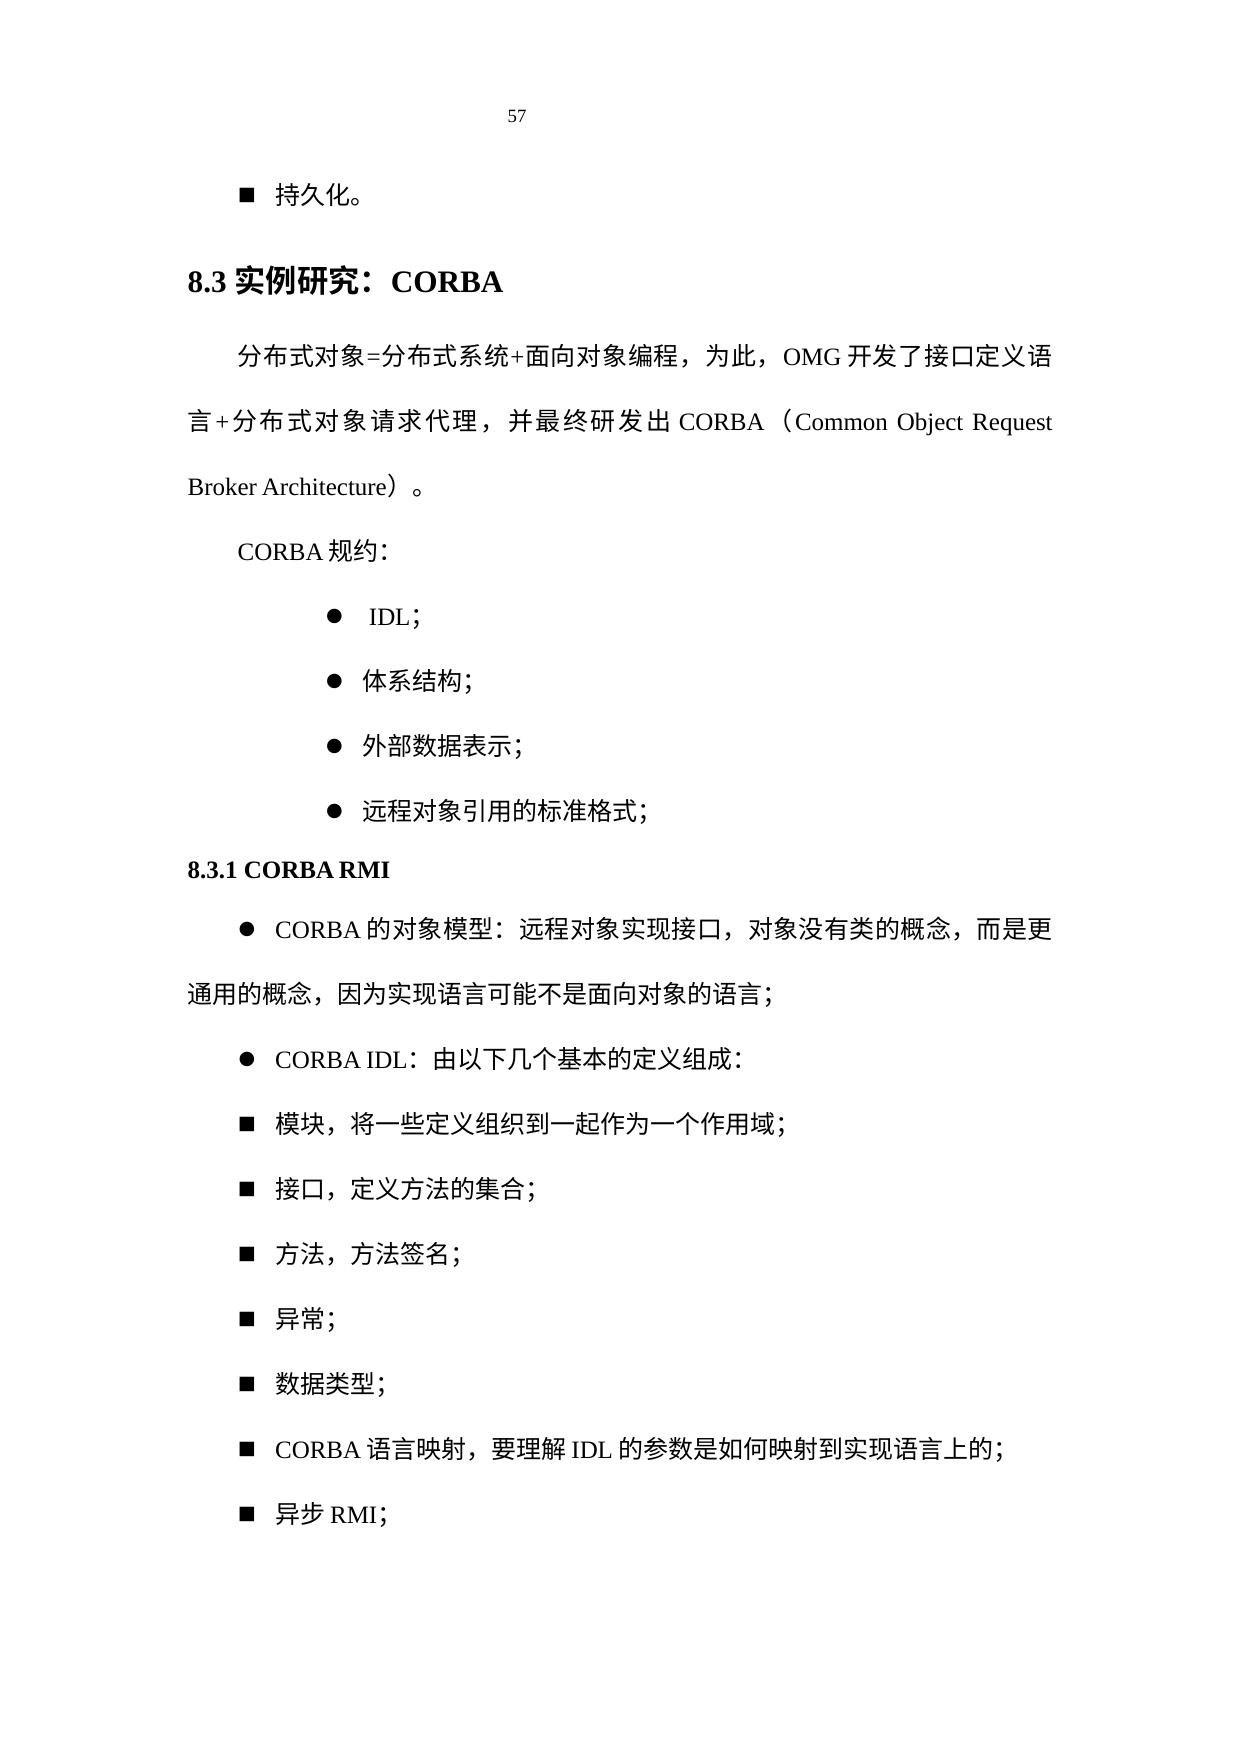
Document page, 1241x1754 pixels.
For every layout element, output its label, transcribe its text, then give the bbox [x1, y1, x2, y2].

subtitle 8.3.1 CORBA RMI [187, 854, 1053, 886]
list 异步RMI； [187, 1482, 1053, 1547]
list IDL； [275, 583, 1053, 648]
list 方法，方法签名； [187, 1222, 1053, 1287]
list CORBA的对象模型：远程对象实现接口，对象没有类的概念，而是更通用的概念，因为实现语言可能不是面向对象的语言； [187, 897, 1053, 1027]
list 外部数据表示； [275, 713, 1053, 778]
list 远程对象引用的标准格式； [275, 778, 1053, 843]
subtitle 8.3 实例研究：CORBA [187, 248, 1053, 313]
text CORBA规约： [187, 518, 1053, 583]
list 数据类型； [187, 1352, 1053, 1417]
text 分布式对象=分布式系统+面向对象编程，为此，OMG开发了接口定义语言+分布式对象请求代理，并最终研发出CORBA（Common Object Request Broker Architecture）。 [187, 323, 1053, 518]
list 模块，将一些定义组织到一起作为一个作用域； [187, 1092, 1053, 1157]
list CORBA语言映射，要理解IDL的参数是如何映射到实现语言上的； [187, 1417, 1053, 1482]
list 接口，定义方法的集合； [187, 1157, 1053, 1222]
list 异常； [187, 1287, 1053, 1352]
list 体系结构； [275, 648, 1053, 713]
list CORBA IDL：由以下几个基本的定义组成： [187, 1027, 1053, 1092]
list 持久化。 [187, 162, 1053, 227]
